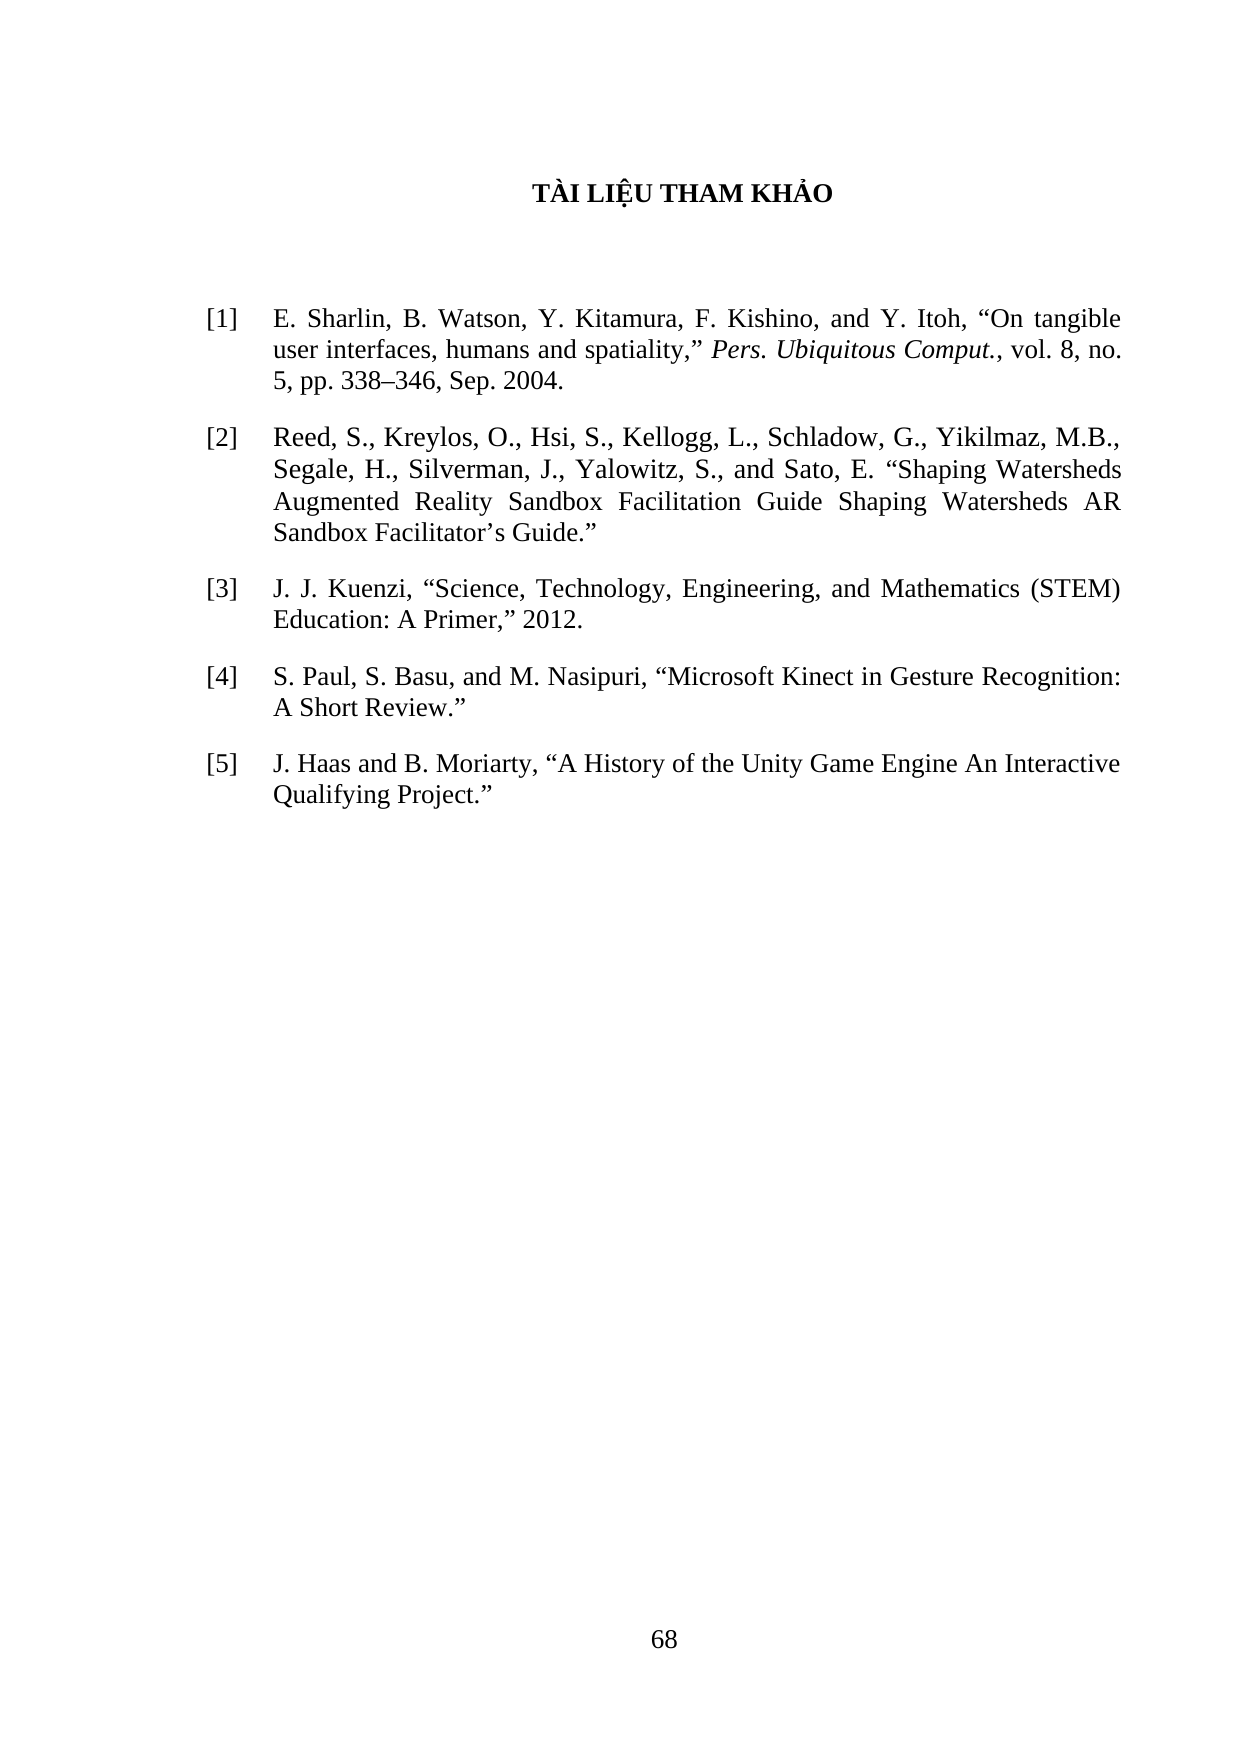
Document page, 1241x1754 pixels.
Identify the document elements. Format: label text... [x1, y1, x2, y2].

title TÀI LIỆU THAM KHẢO [206, 177, 1122, 208]
text [5] J. Haas and B. Moriarty, “A History of the Unity Game Engine An Interactive Qualifying Project.” [206, 747, 1122, 809]
text [2] Reed, S., Kreylos, O., Hsi, S., Kellogg, L., Schladow, G., Yikilmaz, M.B., Segale, H., Silverman, J., Yalowitz, S., and Sato, E. “Shaping Watersheds Augmented Reality Sandbox Facilitation Guide Shaping Watersheds AR Sandbox Facilitator’s Guide.” [206, 420, 1122, 547]
text [3] J. J. Kuenzi, “Science, Technology, Engineering, and Mathematics (STEM) Education: A Primer,” 2012. [206, 572, 1122, 634]
text [4] S. Paul, S. Basu, and M. Nasipuri, “Microsoft Kinect in Gesture Recognition: A Short Review.” [206, 659, 1122, 722]
text [1] E. Sharlin, B. Watson, Y. Kitamura, F. Kishino, and Y. Itoh, “On tangible user interfaces, humans and spatiality,” Pers. Ubiquitous Comput., vol. 8, no. 5, pp. 338–346, Sep. 2004. [206, 302, 1122, 395]
